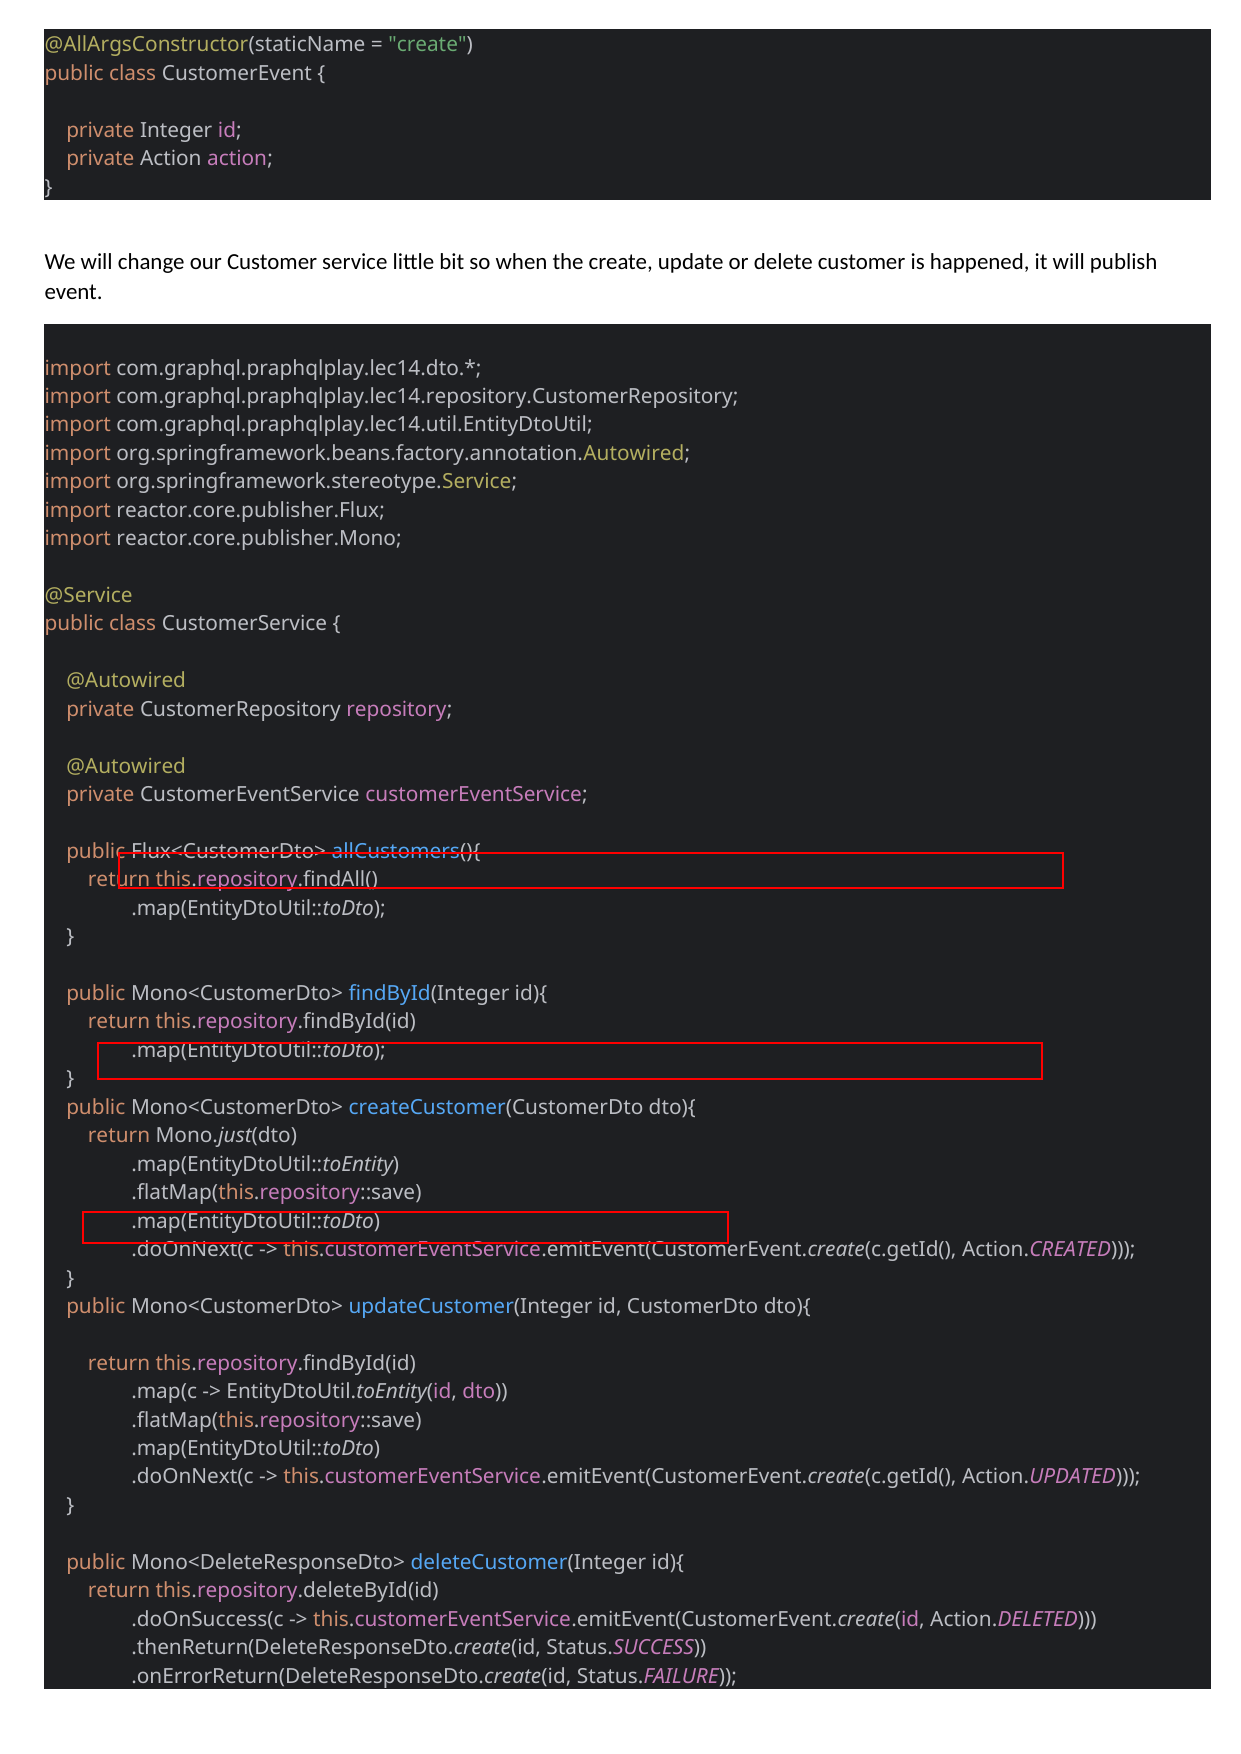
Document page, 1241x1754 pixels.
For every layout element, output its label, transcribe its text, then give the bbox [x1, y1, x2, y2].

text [44, 324, 1211, 1689]
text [44, 29, 1211, 200]
text We will change our Customer service little bit so when the create, update or delete customer is happened, it will publish event. [44, 247, 1211, 305]
